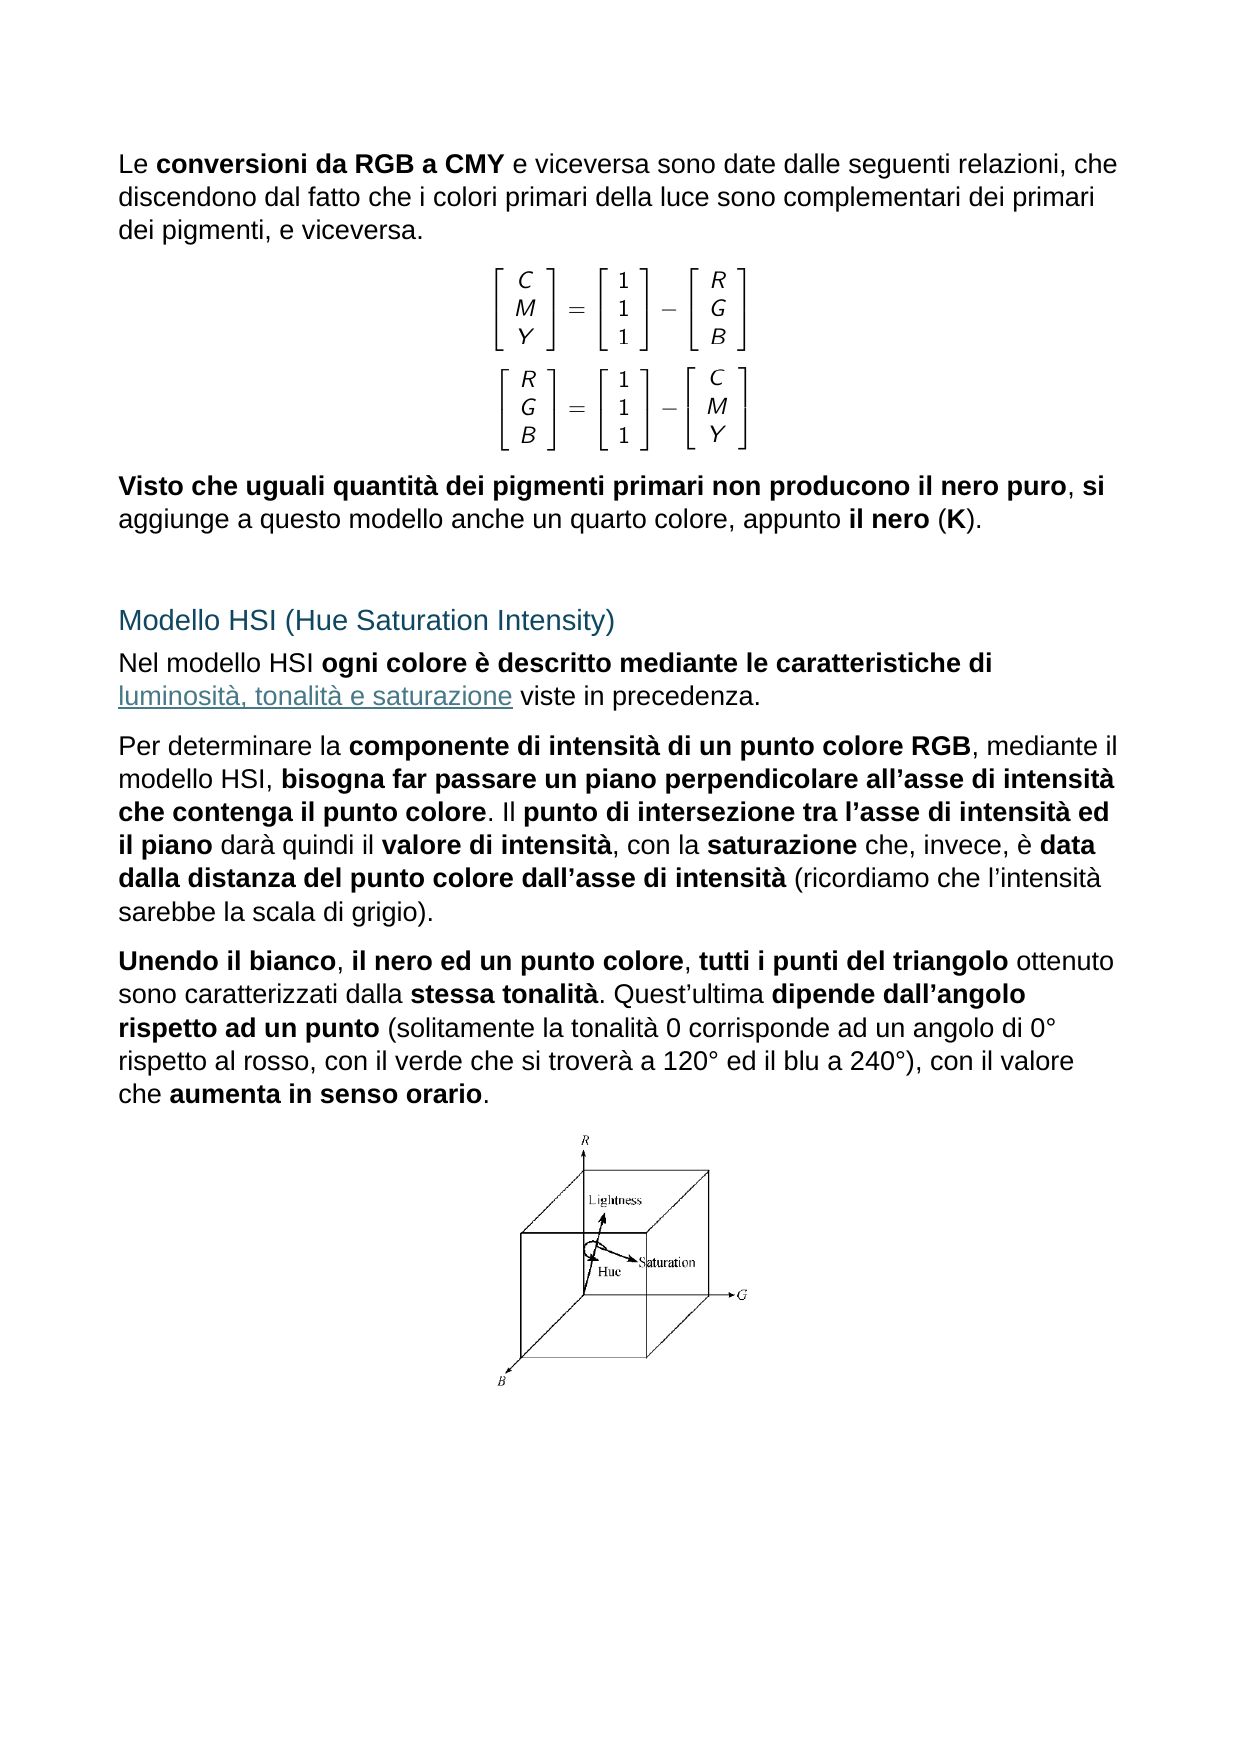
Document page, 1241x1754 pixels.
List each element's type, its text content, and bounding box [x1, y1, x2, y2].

text Unendo il bianco, il nero ed un punto colore, tutti i punti del triangolo ottenuto sono caratterizzati dalla stessa tonalità. Quest’ultima dipende dall’angolo rispetto ad un punto (solitamente la tonalità 0 corrisponde ad un angolo di 0° rispetto al rosso, con il verde che si troverà a 120° ed il blu a 240°), con il valore che aumenta in senso orario. [118, 945, 1122, 1109]
text Le conversioni da RGB a CMY e viceversa sono date dalle seguenti relazioni, che discendono dal fatto che i colori primari della luce sono complementari dei primari dei pigmenti, e viceversa. [118, 148, 1122, 245]
text Visto che uguali quantità dei pigmenti primari non producono il nero puro, si aggiunge a questo modello anche un quarto colore, appunto il nero (K). [118, 470, 1122, 534]
picture [484, 1127, 756, 1388]
picture [489, 263, 751, 452]
subtitle Modello HSI (Hue Saturation Intensity) [118, 602, 1122, 636]
text Per determinare la componente di intensità di un punto colore RGB, mediante il modello HSI, bisogna far passare un piano perpendicolare all’asse di intensità che contenga il punto colore. Il punto di intersezione tra l’asse di intensità ed il piano darà quindi il valore di intensità, con la saturazione che, invece, è data dalla distanza del punto colore dall’asse di intensità (ricordiamo che l’intensità sarebbe la scala di grigio). [118, 730, 1122, 927]
text Nel modello HSI ogni colore è descritto mediante le caratteristiche di luminosità, tonalità e saturazione viste in precedenza. [118, 647, 1122, 711]
